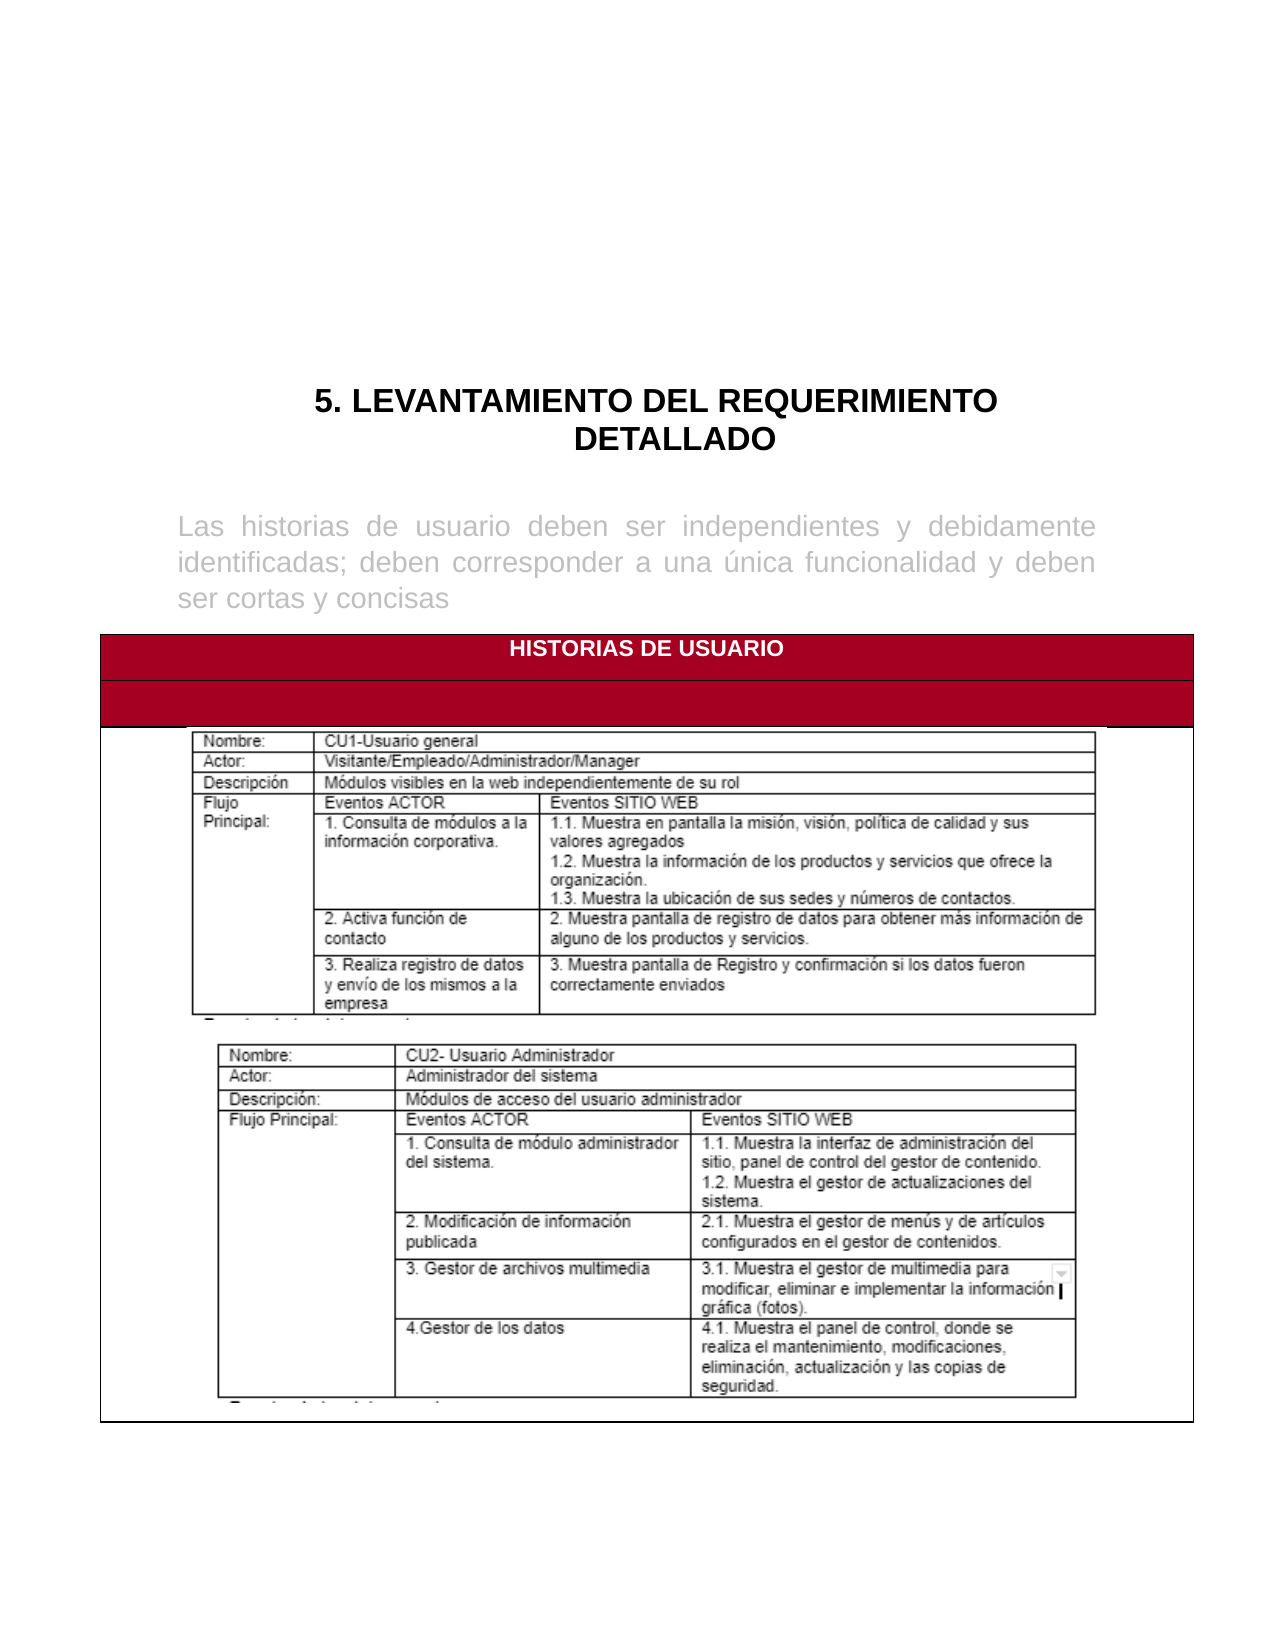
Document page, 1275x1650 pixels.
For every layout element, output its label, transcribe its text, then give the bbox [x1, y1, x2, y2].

picture [186, 727, 1107, 1020]
text Las historias de usuario deben ser independientes y debidamente identificadas; deben corresponder a una única funcionalidad y deben ser cortas y concisas [177, 509, 1098, 615]
picture [210, 1038, 1083, 1403]
table_header HISTORIAS DE USUARIO [101, 635, 1193, 680]
table_cell [101, 681, 1193, 726]
table_cell [101, 728, 1193, 1421]
subtitle LEVANTAMIENTO DEL REQUERIMIENTO DETALLADO [215, 381, 1098, 458]
